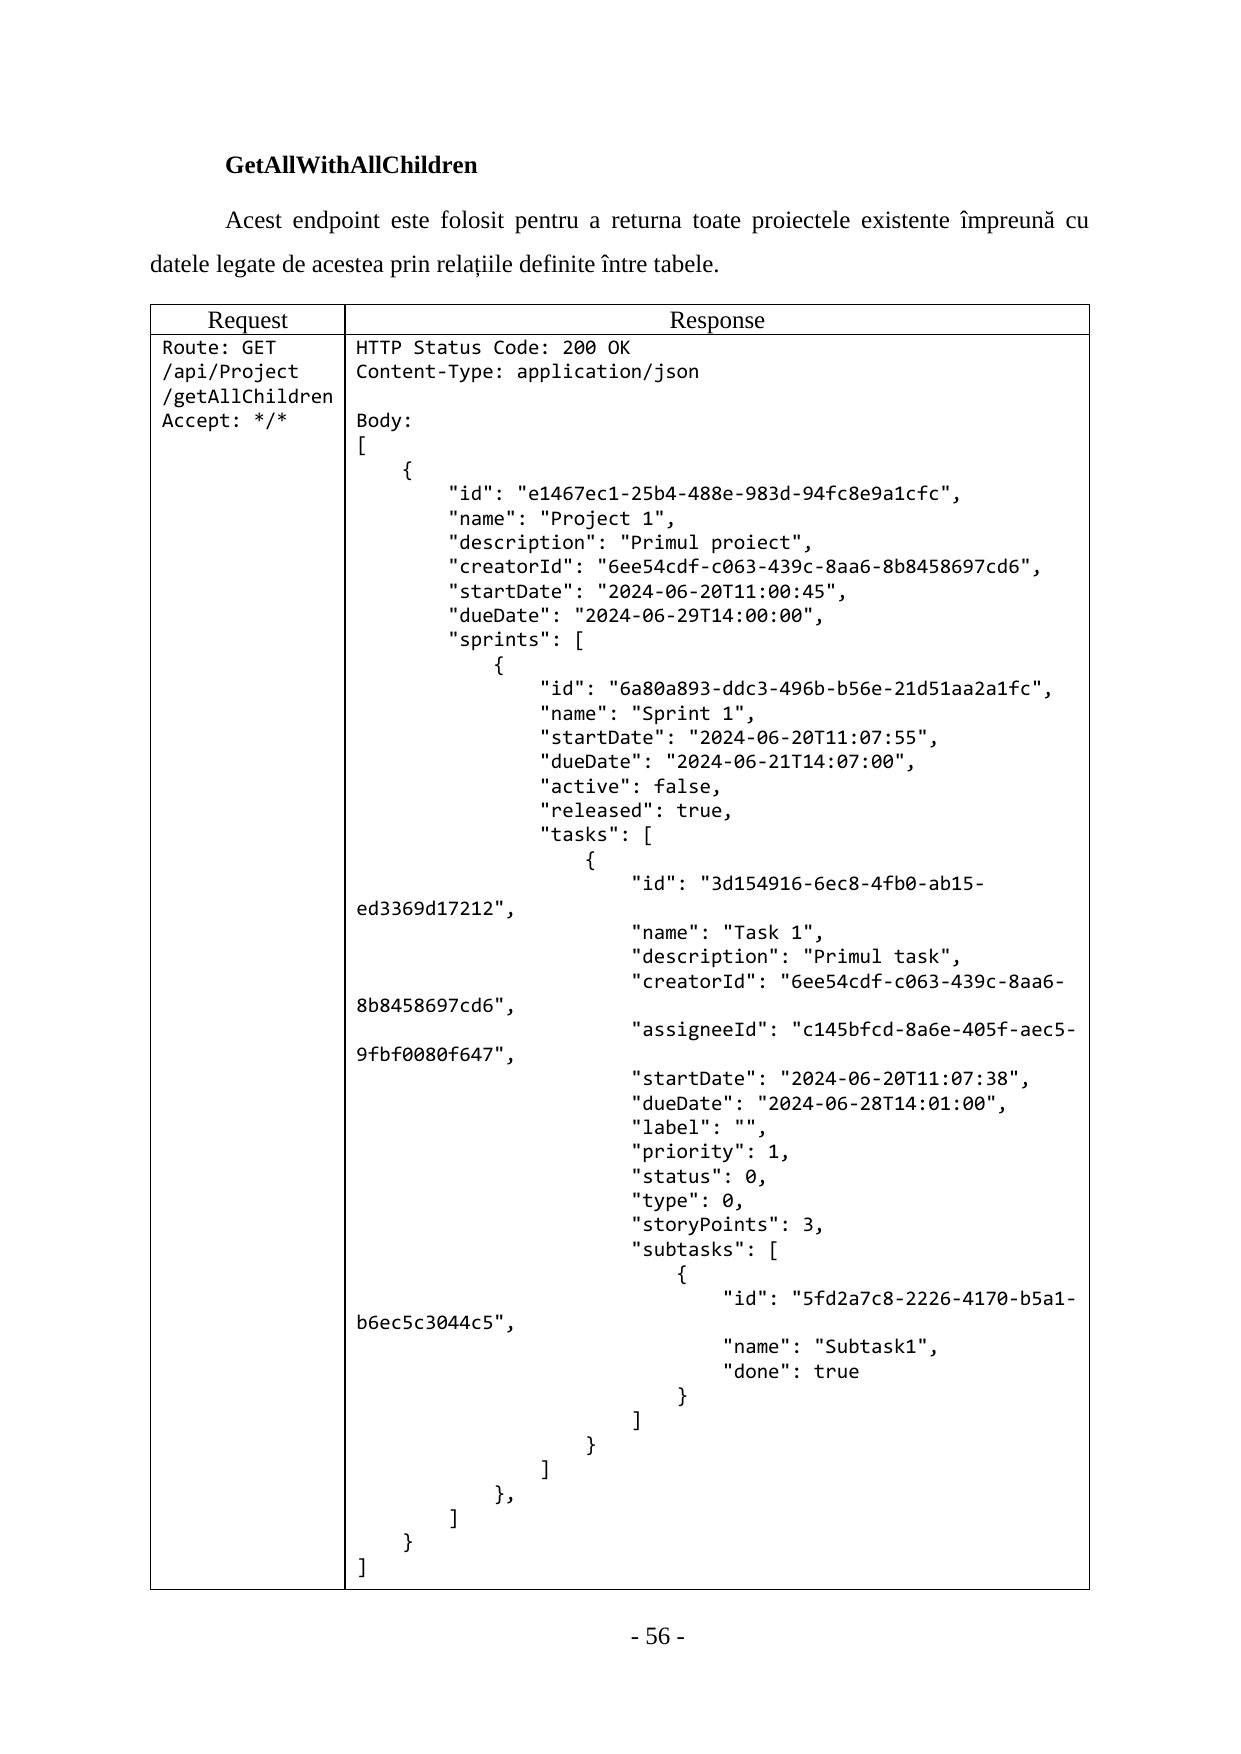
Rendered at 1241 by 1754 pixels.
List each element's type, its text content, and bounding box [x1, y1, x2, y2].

text GetAllWithAllChildren [150, 150, 1090, 179]
table_cell HTTP Status Code: 200 OK Content-Type: application/json Body: [ { "id": "e1467ec1-25b4-488e-983d-94fc8e9a1cfc", "name": "Project 1", "description": "Primul proiect", "creatorId": "6ee54cdf-c063-439c-8aa6-8b8458697cd6", "startDate": "2024-06-20T11:00:45", "dueDate": "2024-06-29T14:00:00", "sprints": [ { "id": "6a80a893-ddc3-496b-b56e-21d51aa2a1fc", "name": "Sprint 1", "startDate": "2024-06-20T11:07:55", "dueDate": "2024-06-21T14:07:00", "active": false, "released": true, "tasks": [ { "id": "3d154916-6ec8-4fb0-ab15-ed3369d17212", "name": "Task 1", "description": "Primul task", "creatorId": "6ee54cdf-c063-439c-8aa6-8b8458697cd6", "assigneeId": "c145bfcd-8a6e-405f-aec5-9fbf0080f647", "startDate": "2024-06-20T11:07:38", "dueDate": "2024-06-28T14:01:00", "label": "", "priority": 1, "status": 0, "type": 0, "storyPoints": 3, "subtasks": [ { "id": "5fd2a7c8-2226-4170-b5a1-b6ec5c3044c5", "name": "Subtask1", "done": true } ] } ] }, ] } ] [346, 335, 1089, 1589]
table_cell Route: GET /api/Project /getAllChildren Accept: */* [151, 335, 344, 1589]
text Acest endpoint este folosit pentru a returna toate proiectele existente împreună cu datele legate de acestea prin relațiile definite între tabele. [150, 206, 1090, 277]
table_header Response [346, 305, 1089, 334]
table_header Request [151, 305, 344, 334]
